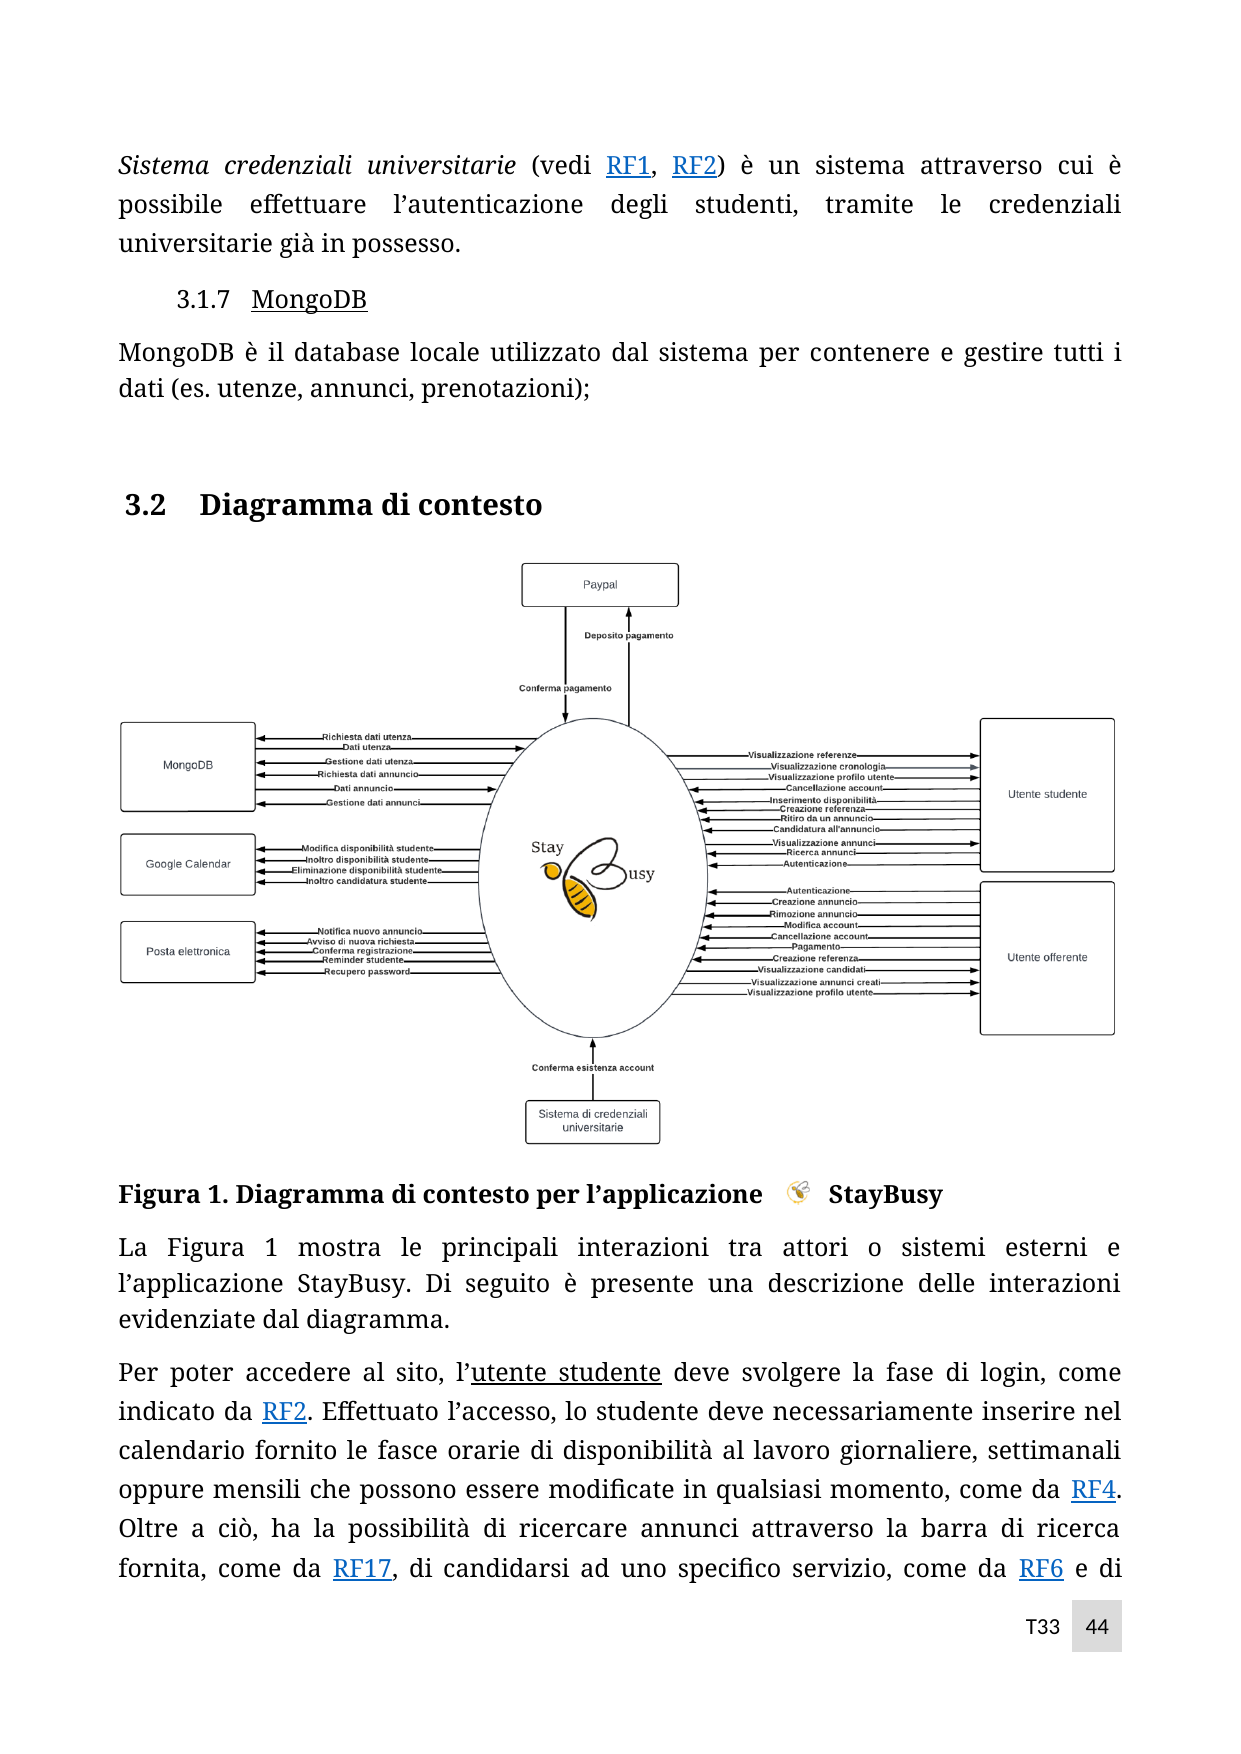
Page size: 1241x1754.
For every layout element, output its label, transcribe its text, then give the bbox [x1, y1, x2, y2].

text Sistema credenziali universitarie (vedi RF1, RF2) è un sistema attraverso cui è possibile effettuare l’autenticazione degli studenti, tramite le credenziali universitarie già in possesso. [118, 148, 1122, 260]
picture [784, 1178, 810, 1204]
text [118, 1354, 1122, 1584]
text La Figura 1 mostra le principali interazioni tra attori o sistemi esterni e l’applicazione StayBusy. Di seguito è presente una descrizione delle interazioni evidenziate dal diagramma. [118, 1229, 1122, 1336]
text Figura 1. Diagramma di contesto per l’applicazione StayBusy [118, 1177, 1122, 1211]
text MongoDB è il database locale utilizzato dal sistema per contenere e gestire tutti i dati (es. utenze, annunci, prenotazioni); [118, 334, 1122, 404]
list MongoDB [176, 282, 1122, 316]
picture [118, 551, 1118, 1159]
subtitle Diagramma di contesto [125, 484, 1122, 524]
